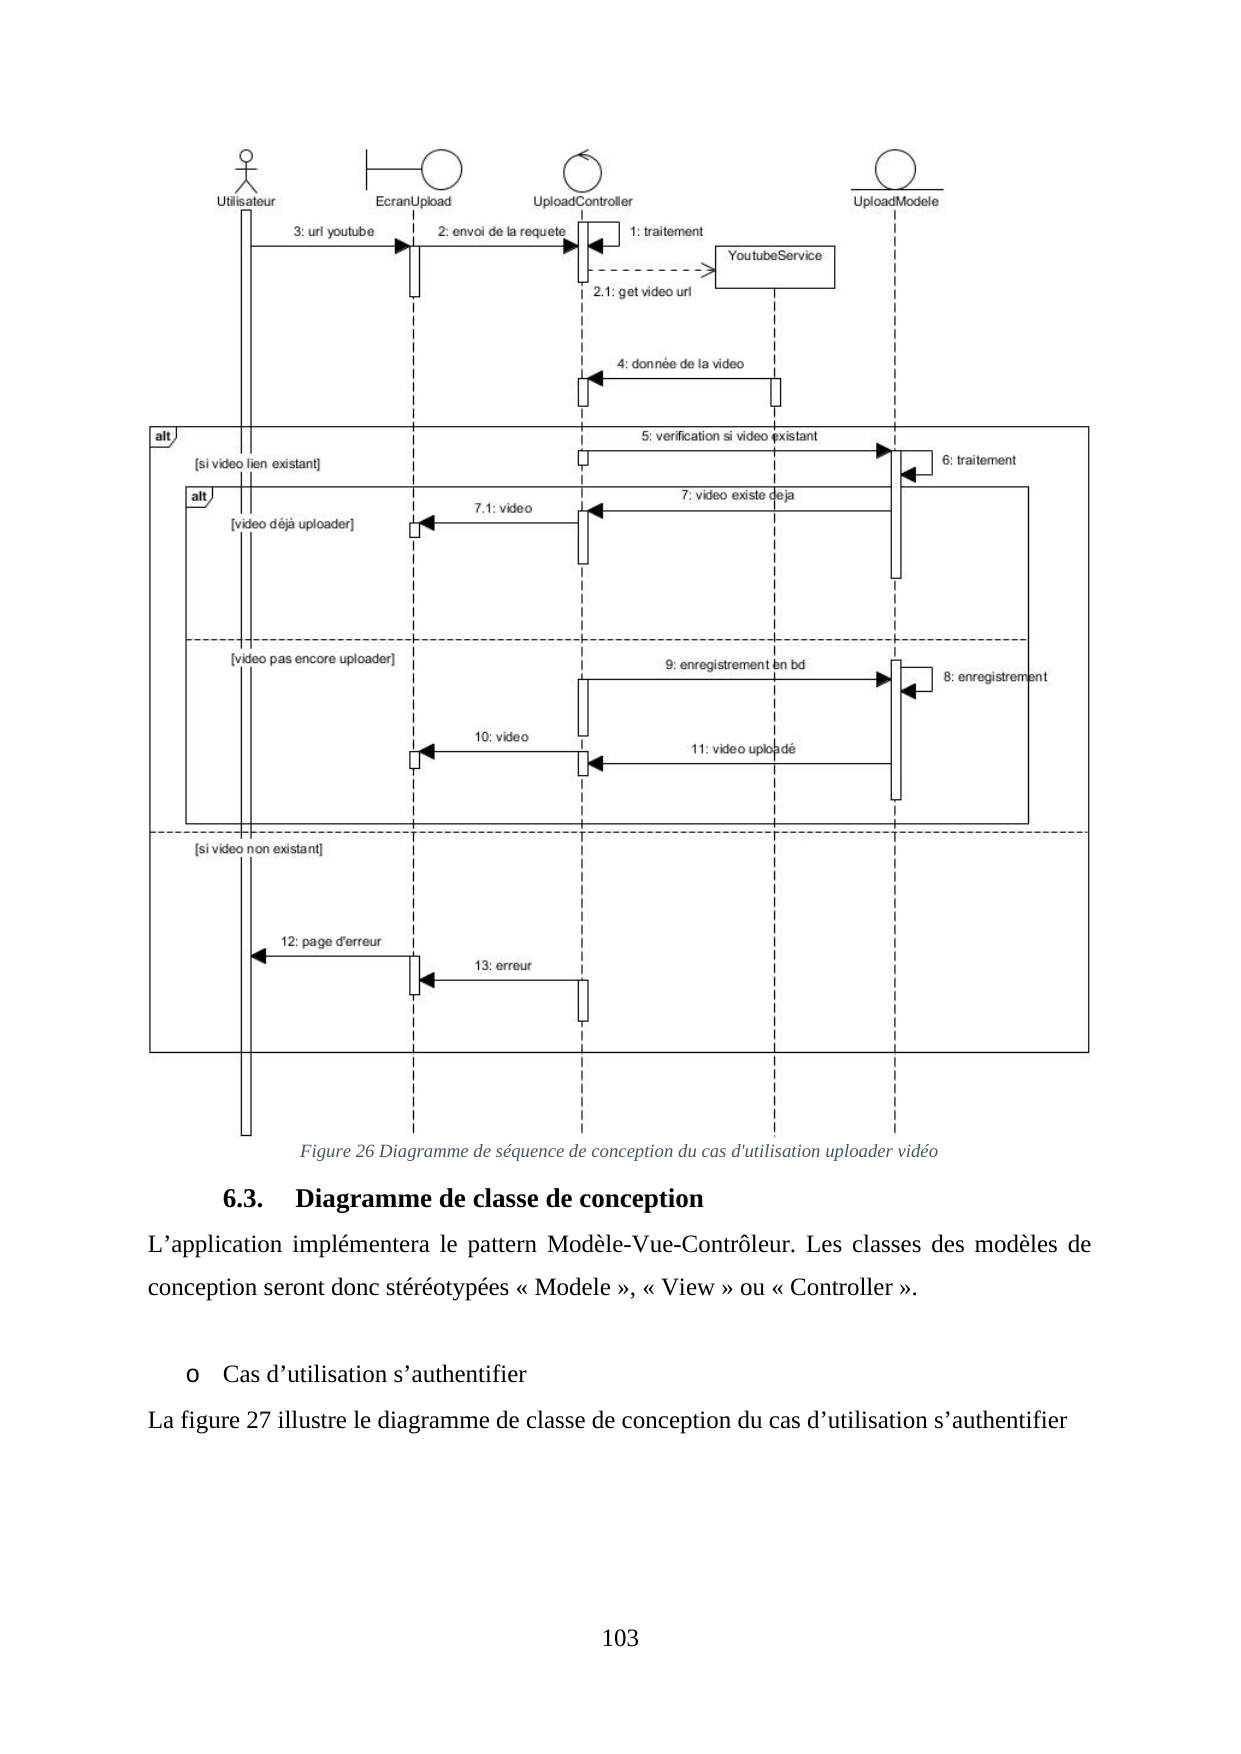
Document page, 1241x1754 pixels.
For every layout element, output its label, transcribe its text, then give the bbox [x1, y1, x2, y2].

list Cas d’utilisation s’authentifier [185, 1359, 1092, 1389]
picture [147, 147, 1093, 1141]
subtitle Diagramme de classe de conception [223, 1183, 1092, 1214]
text La figure 27 illustre le diagramme de classe de conception du cas d’utilisation s’authentifier [148, 1405, 1092, 1434]
text L’application implémentera le pattern Modèle-Vue-Contrôleur. Les classes des modèles de conception seront donc stéréotypées « Modele », « View » ou « Controller ». [148, 1229, 1092, 1301]
